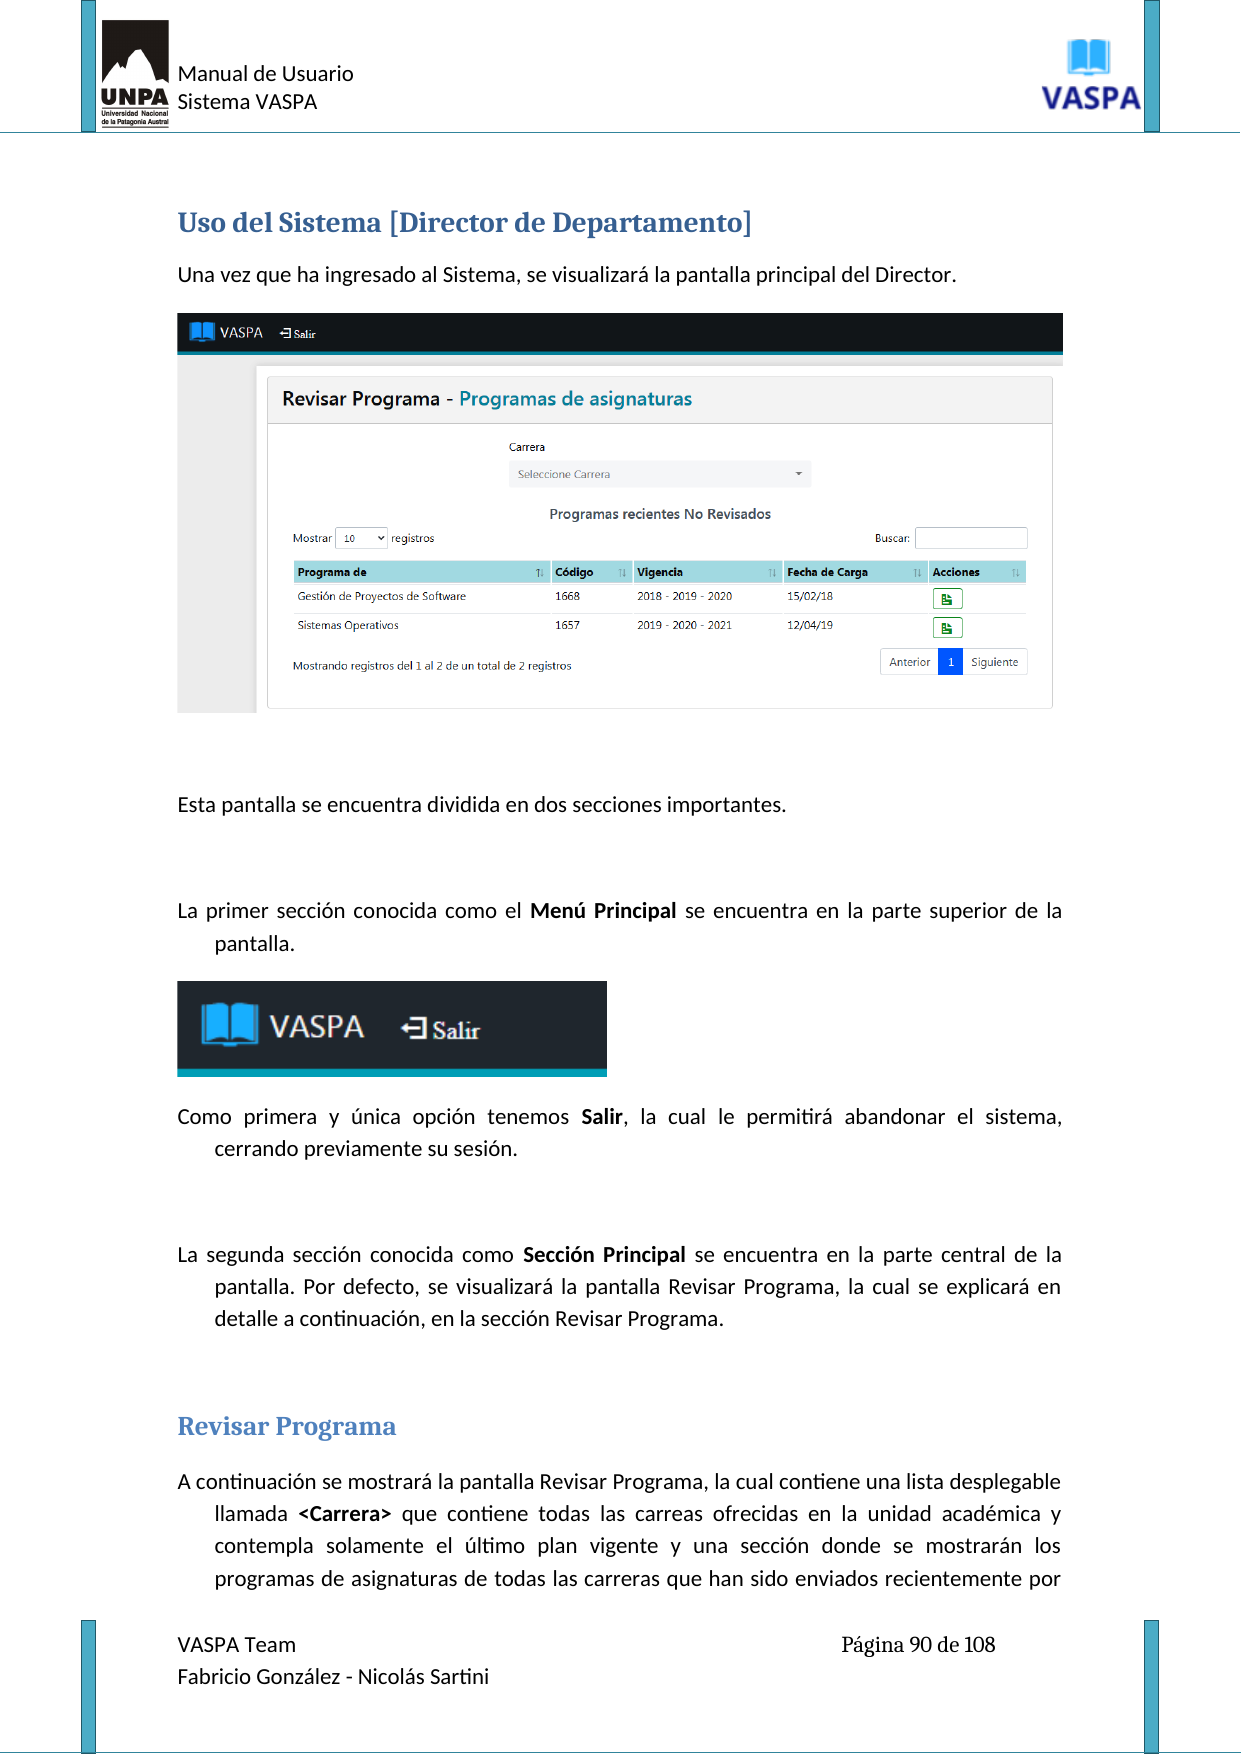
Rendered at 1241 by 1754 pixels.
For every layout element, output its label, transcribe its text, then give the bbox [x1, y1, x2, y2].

text La segunda sección conocida como Sección Principal se encuentra en la parte central de la pantalla. Por defecto, se visualizará la pantalla Revisar Programa, la cual se explicará en detalle a continuación, en la sección Revisar Programa. [177, 1240, 1063, 1333]
text La primer sección conocida como el Menú Principal se encuentra en la parte superior de la pantalla. [177, 896, 1063, 957]
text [177, 1467, 1063, 1592]
picture [100, 18, 170, 129]
text Uso del Sistema [Director de Departamento] [177, 206, 1063, 239]
text Esta pantalla se encuentra dividida en dos secciones importantes. [177, 790, 1063, 818]
text Una vez que ha ingresado al Sistema, se visualizará la pantalla principal del Director. [177, 260, 1063, 288]
text Como primera y única opción tenemos Salir, la cual le permitirá abandonar el sistema, cerrando previamente su sesión. [177, 1102, 1063, 1162]
text Revisar Programa [177, 1411, 1063, 1442]
picture [1036, 19, 1146, 129]
picture [177, 981, 607, 1077]
picture [177, 313, 1063, 713]
